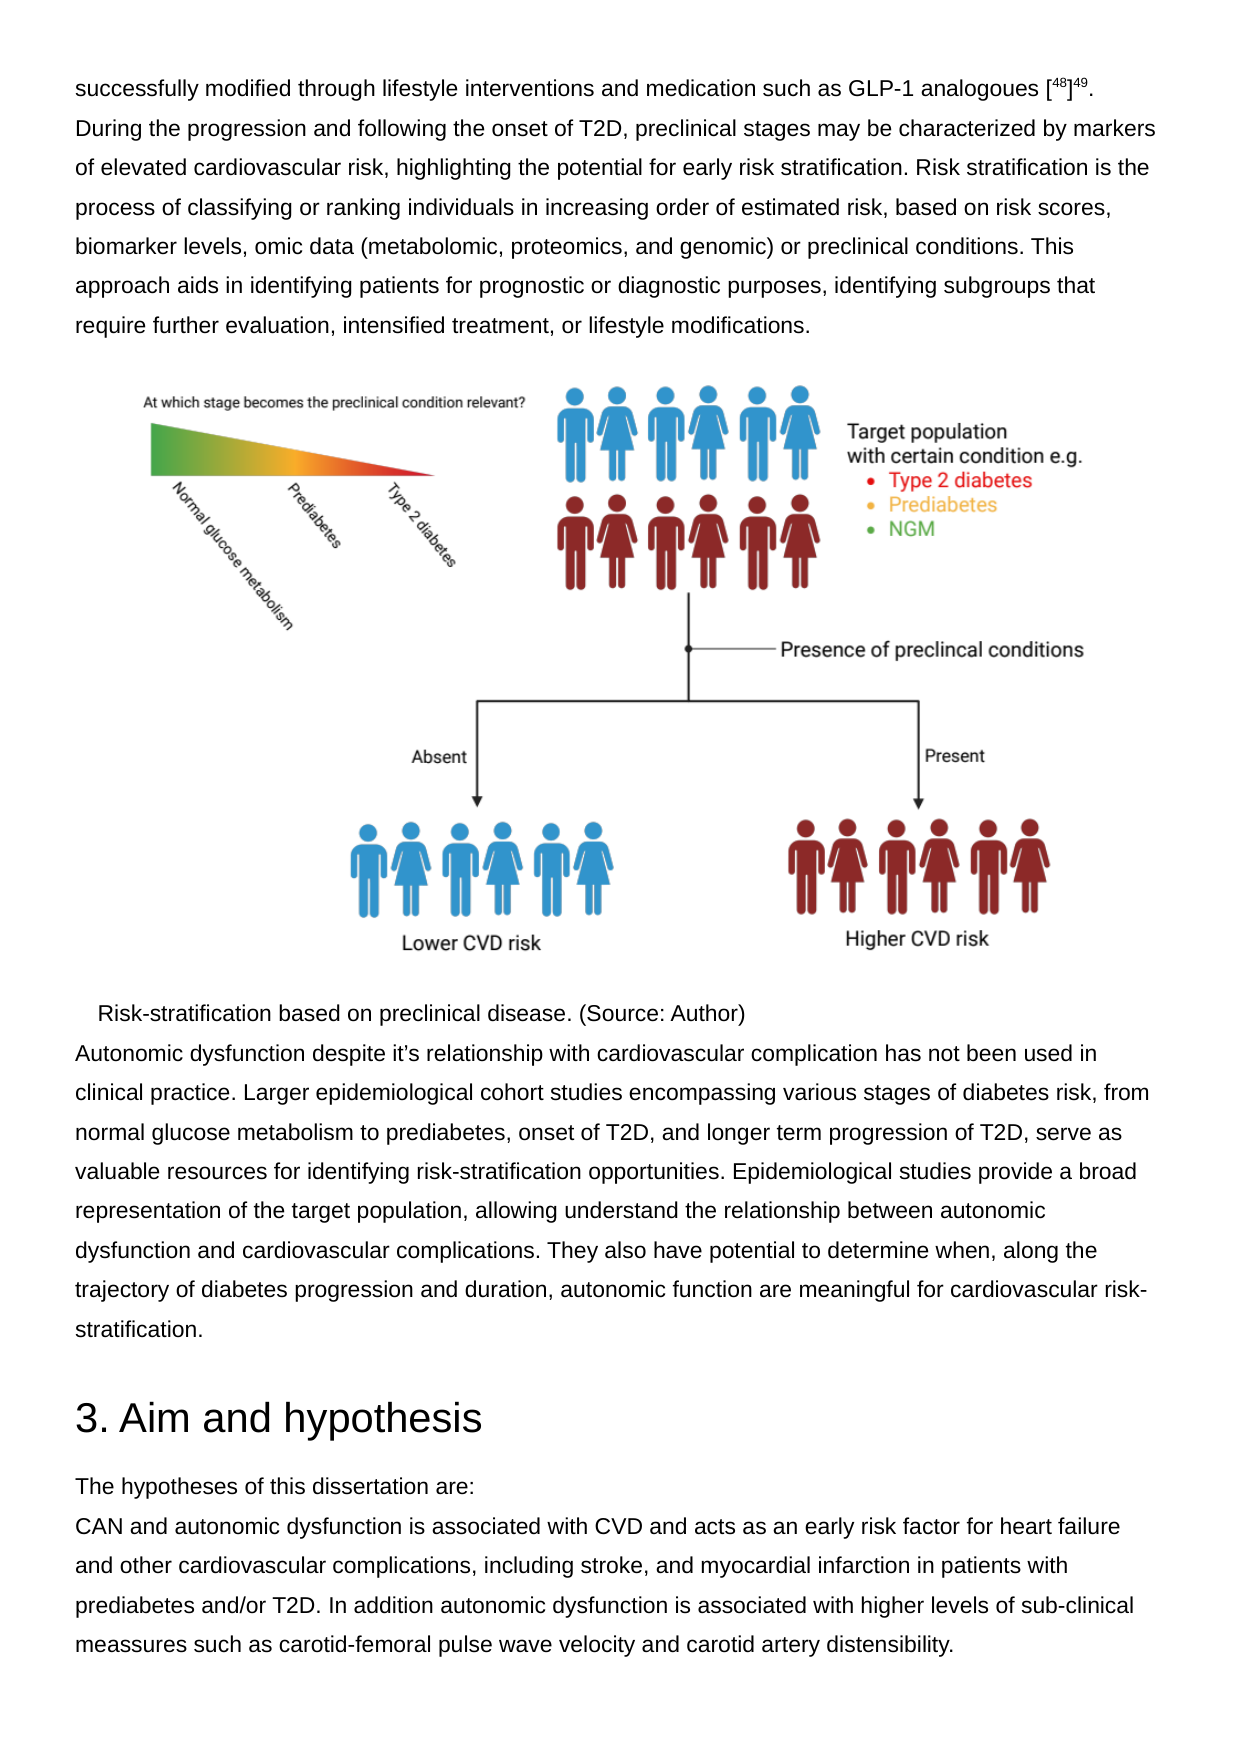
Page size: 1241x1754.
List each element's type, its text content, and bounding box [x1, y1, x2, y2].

table_header [75, 351, 1165, 1039]
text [75, 75, 1165, 338]
subtitle 3. Aim and hypothesis [75, 1393, 1165, 1441]
text CAN and autonomic dysfunction is associated with CVD and acts as an early risk factor for heart failure and other cardiovascular complications, including stroke, and myocardial infarction in patients with prediabetes and/or T2D. In addition autonomic dysfunction is associated with higher levels of sub-clinical meassures such as carotid-femoral pulse wave velocity and carotid artery distensibility. [75, 1513, 1165, 1657]
text The hypotheses of this dissertation are: [75, 1473, 1165, 1499]
text Autonomic dysfunction despite it’s relationship with cardiovascular complication has not been used in clinical practice. Larger epidemiological cohort studies encompassing various stages of diabetes risk, from normal glucose metabolism to prediabetes, onset of T2D, and longer term progression of T2D, serve as valuable resources for identifying risk-stratification opportunities. Epidemiological studies provide a broad representation of the target population, allowing understand the relationship between autonomic dysfunction and cardiovascular complications. They also have potential to determine when, along the trajectory of diabetes progression and duration, autonomic function are meaningful for cardiovascular risk-stratification. [75, 1039, 1165, 1342]
